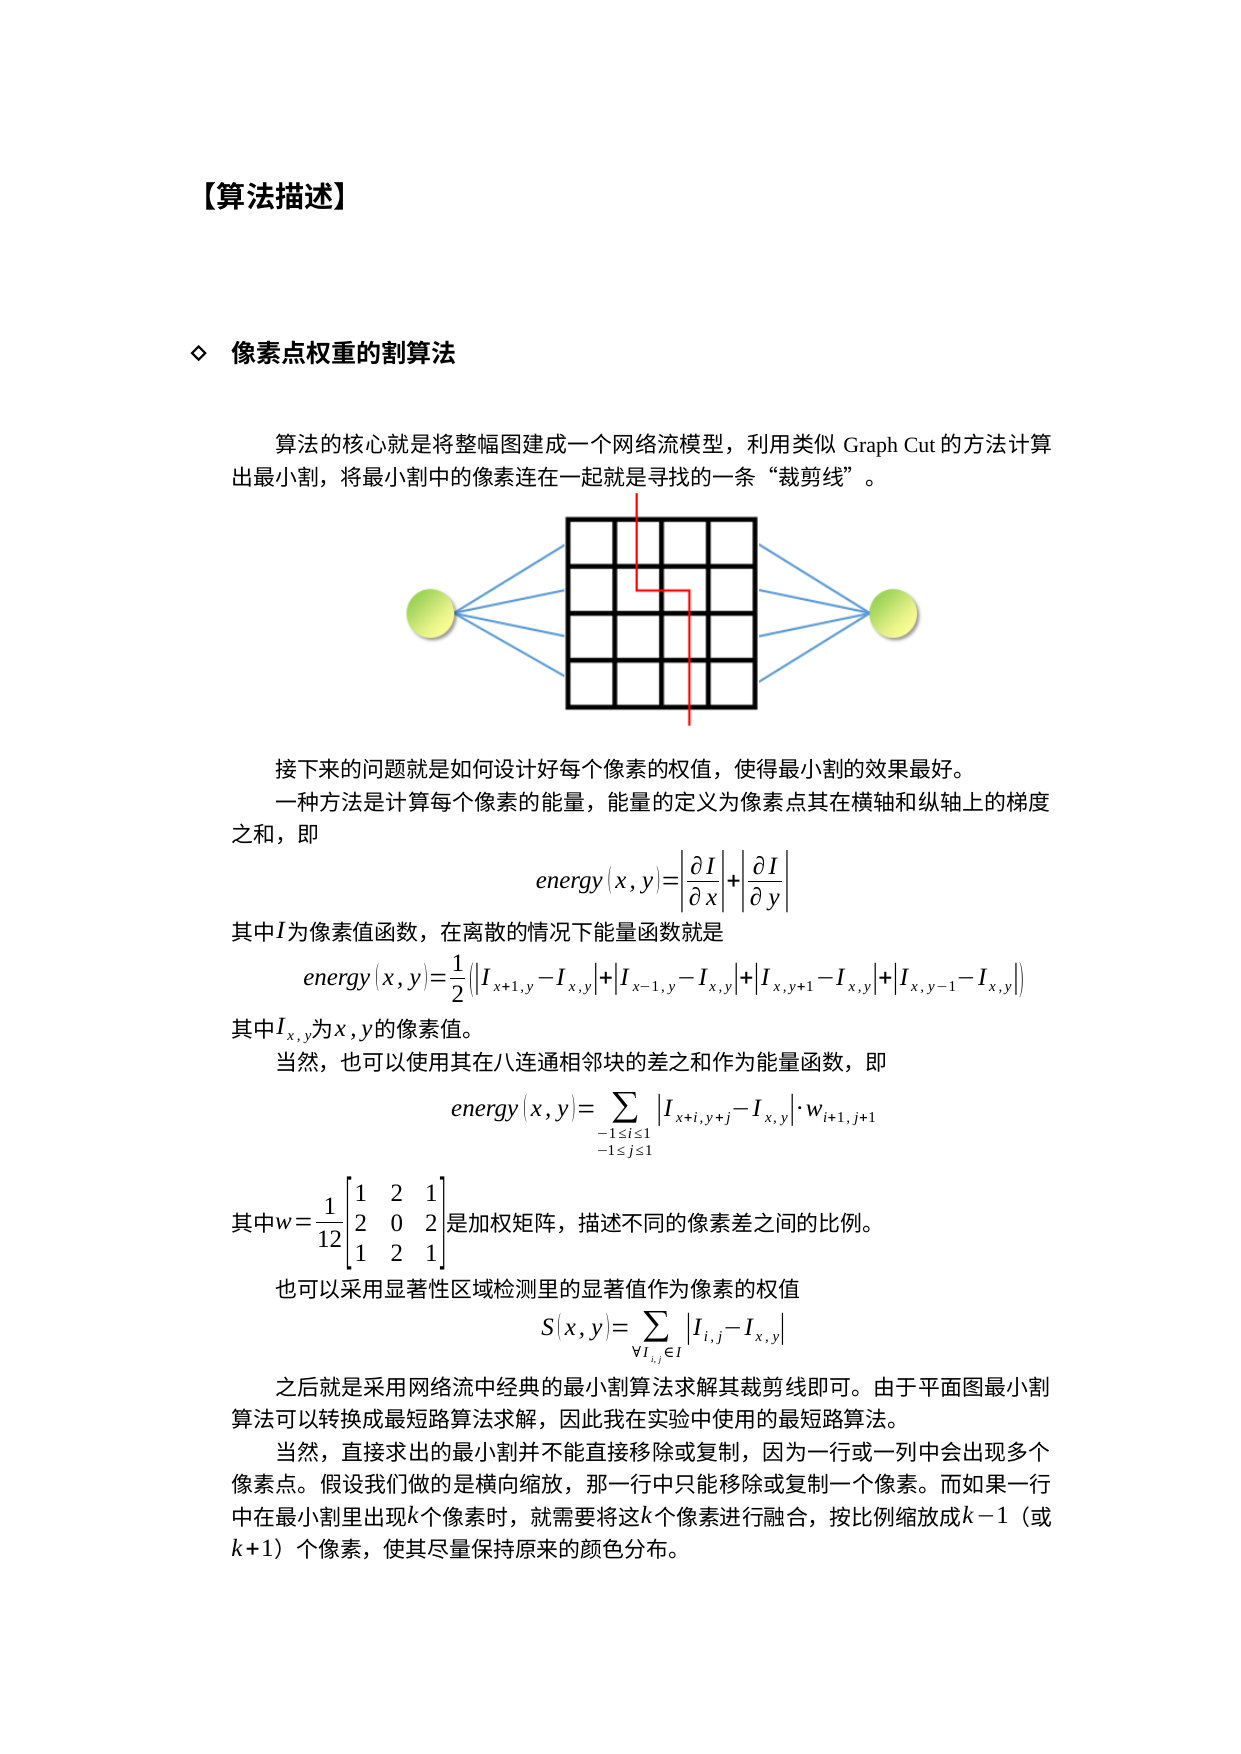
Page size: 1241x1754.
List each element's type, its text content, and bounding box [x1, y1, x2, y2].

subtitle 像素点权重的割算法 [187, 319, 1053, 384]
text 其中为像素值函数，在离散的情况下能量函数就是 [187, 914, 1053, 947]
text 其中为的像素值。 [187, 1012, 1053, 1044]
text 之后就是采用网络流中经典的最小割算法求解其裁剪线即可。由于平面图最小割算法可以转换成最短路算法求解，因此我在实验中使用的最短路算法。 [231, 1369, 1053, 1434]
text 当然，直接求出的最小割并不能直接移除或复制，因为一行或一列中会出现多个像素点。假设我们做的是横向缩放，那一行中只能移除或复制一个像素。而如果一行中在最小割里出现个像素时，就需要将这个像素进行融合，按比例缩放成（或）个像素，使其尽量保持原来的颜色分布。 [231, 1434, 1053, 1564]
text 其中是加权矩阵，描述不同的像素差之间的比例。 [187, 1174, 1053, 1272]
subtitle 【算法描述】 [187, 162, 1053, 227]
text 接下来的问题就是如何设计好每个像素的权值，使得最小割的效果最好。 [231, 752, 1053, 784]
text 一种方法是计算每个像素的能量，能量的定义为像素点其在横轴和纵轴上的梯度之和，即 [231, 784, 1053, 849]
text 当然，也可以使用其在八连通相邻块的差之和作为能量函数，即 [231, 1044, 1053, 1077]
text 算法的核心就是将整幅图建成一个网络流模型，利用类似Graph Cut的方法计算出最小割，将最小割中的像素连在一起就是寻找的一条“裁剪线”。 [231, 427, 1053, 492]
picture [402, 491, 926, 728]
text 也可以采用显著性区域检测里的显著值作为像素的权值 [231, 1272, 1053, 1304]
